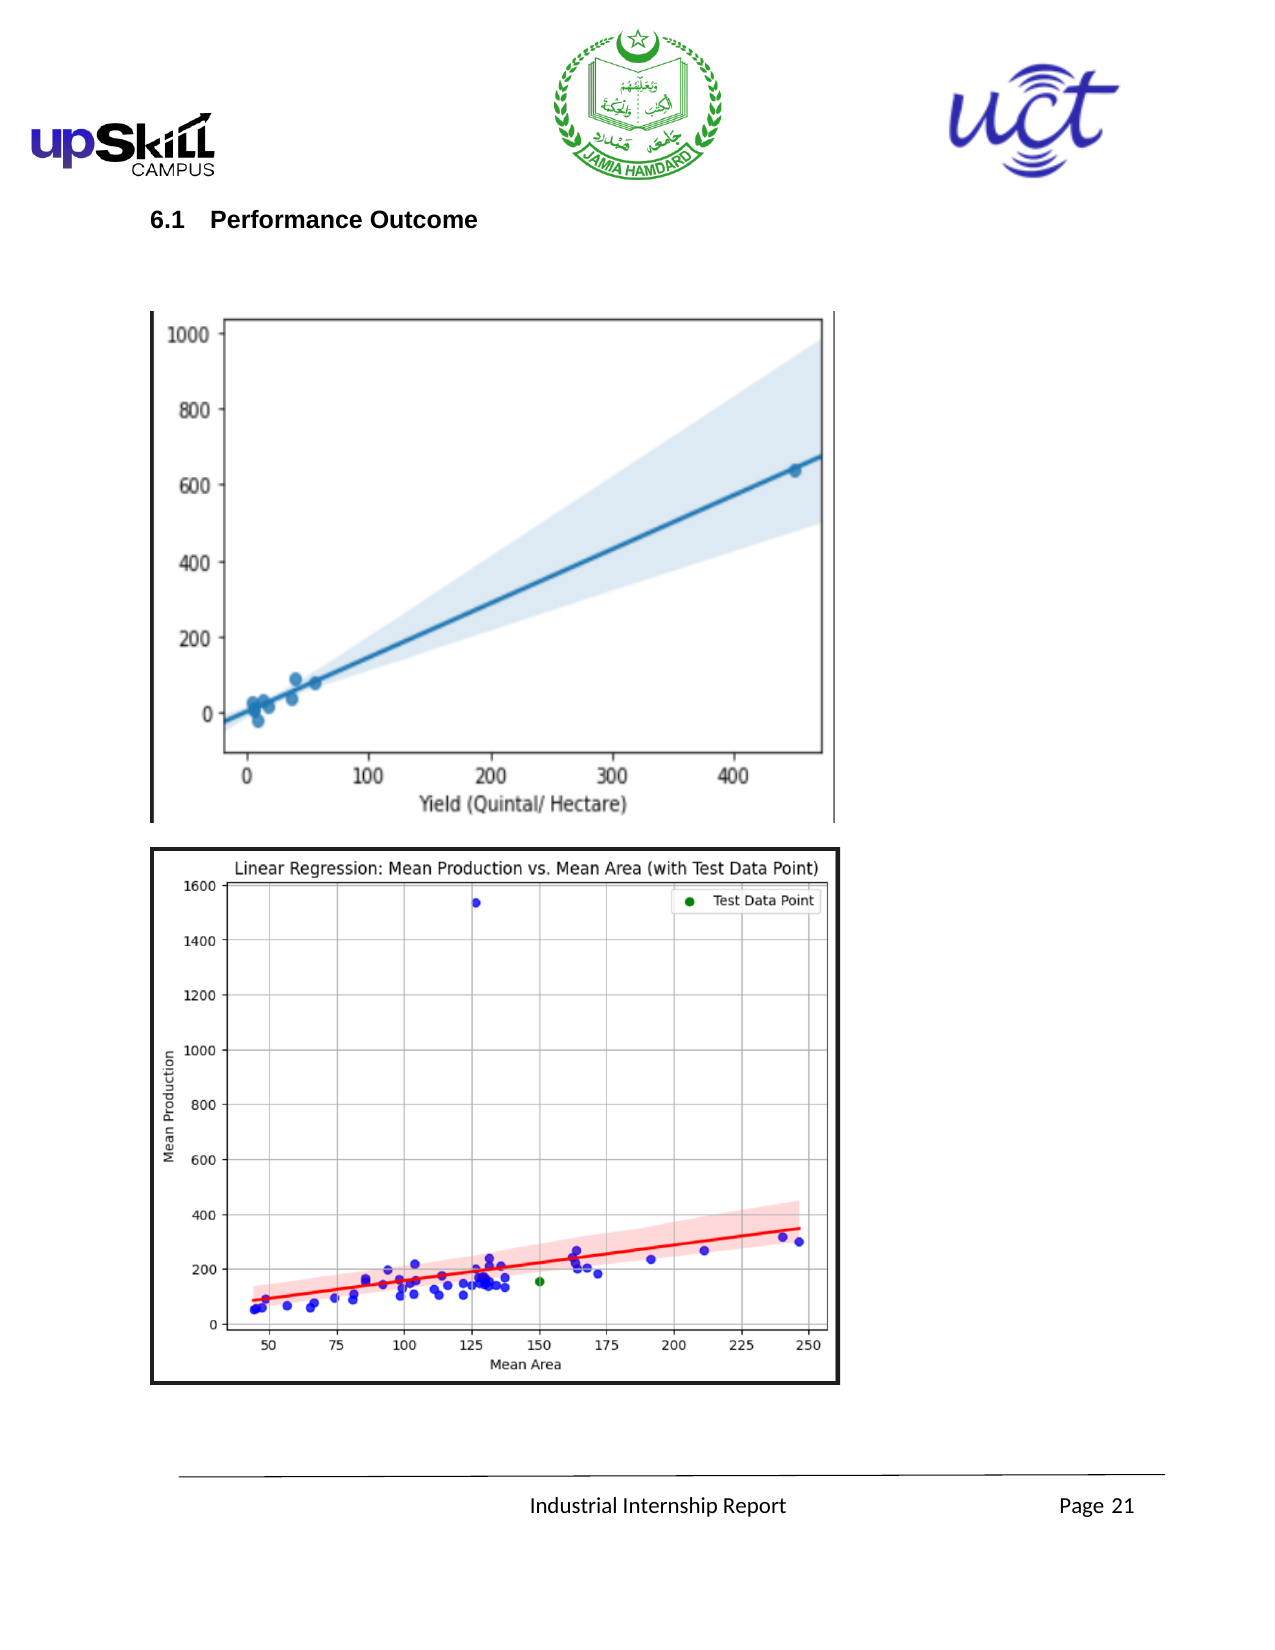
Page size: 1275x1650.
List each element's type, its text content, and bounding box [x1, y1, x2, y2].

picture [150, 847, 841, 1385]
subtitle Performance Outcome [150, 208, 1134, 233]
picture [150, 311, 835, 823]
picture [946, 54, 1125, 180]
picture [553, 28, 722, 180]
picture [0, 100, 246, 180]
